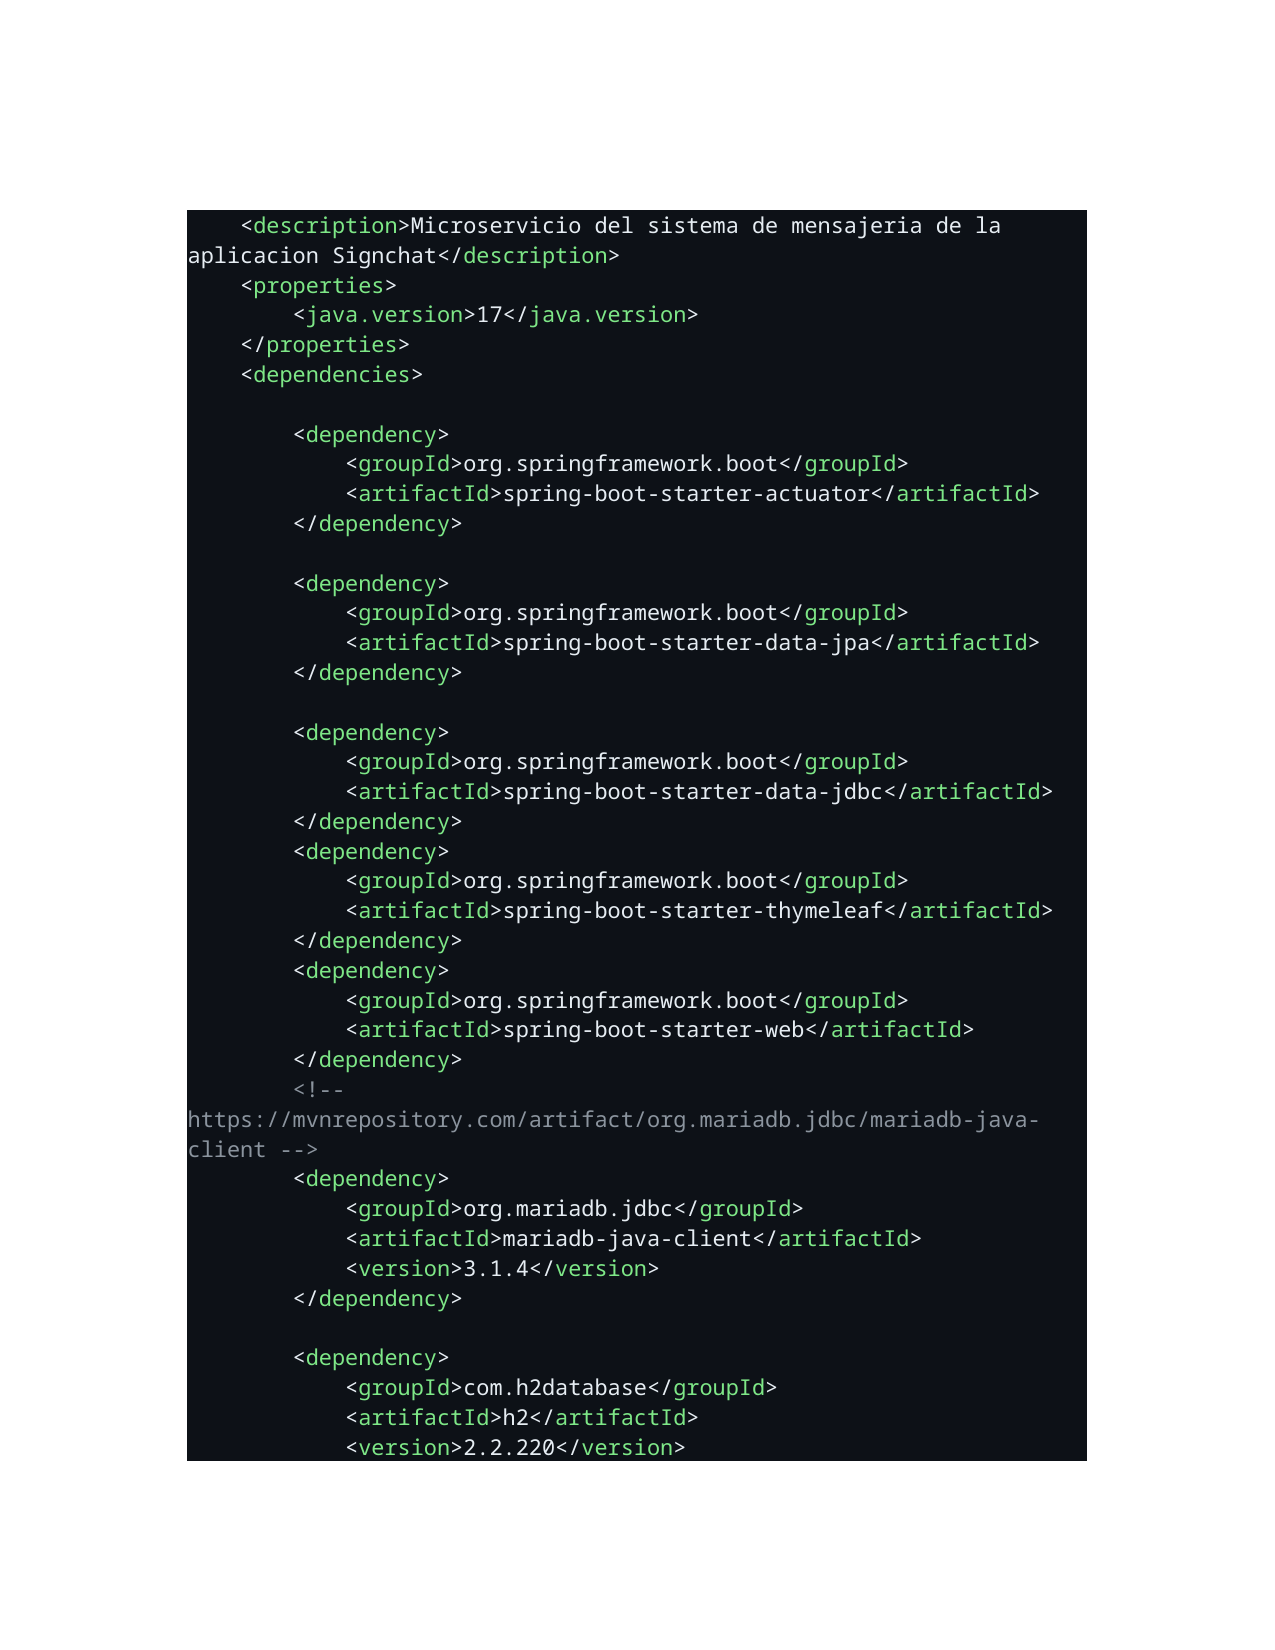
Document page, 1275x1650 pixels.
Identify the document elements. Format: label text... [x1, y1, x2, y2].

text <groupId>org.springframework.boot</groupId> [187, 448, 1087, 478]
text <dependencies> [187, 359, 1087, 389]
text <groupId>com.h2database</groupId> [187, 1372, 1087, 1402]
text <!-- https://mvnrepository.com/artifact/org.mariadb.jdbc/mariadb-java-client --> [187, 1074, 1087, 1163]
text </properties> [187, 329, 1087, 359]
text <groupId>org.springframework.boot</groupId> [187, 865, 1087, 895]
text <dependency> [187, 716, 1087, 746]
text </dependency> [187, 1282, 1087, 1312]
text <dependency> [187, 1163, 1087, 1193]
text <dependency> [187, 836, 1087, 865]
text <groupId>org.springframework.boot</groupId> [187, 746, 1087, 776]
text <artifactId>spring-boot-starter-data-jpa</artifactId> [187, 627, 1087, 657]
text <artifactId>spring-boot-starter-thymeleaf</artifactId> [187, 895, 1087, 925]
text <groupId>org.mariadb.jdbc</groupId> [187, 1193, 1087, 1223]
text </dependency> [187, 508, 1087, 538]
text <artifactId>mariadb-java-client</artifactId> [187, 1223, 1087, 1253]
text <version>2.2.220</version> [187, 1431, 1087, 1461]
text <dependency> [187, 955, 1087, 984]
text <artifactId>spring-boot-starter-actuator</artifactId> [187, 478, 1087, 508]
text <properties> [187, 269, 1087, 299]
text <java.version>17</java.version> [187, 299, 1087, 329]
text <version>3.1.4</version> [187, 1253, 1087, 1282]
text <dependency> [187, 1342, 1087, 1372]
text <groupId>org.springframework.boot</groupId> [187, 984, 1087, 1014]
text <artifactId>h2</artifactId> [187, 1402, 1087, 1431]
text <description>Microservicio del sistema de mensajeria de la aplicacion Signchat</description> [187, 210, 1087, 269]
text <dependency> [187, 418, 1087, 448]
text </dependency> [187, 925, 1087, 955]
text <artifactId>spring-boot-starter-data-jdbc</artifactId> [187, 776, 1087, 806]
text <dependency> [187, 567, 1087, 597]
text <artifactId>spring-boot-starter-web</artifactId> [187, 1014, 1087, 1044]
text </dependency> [187, 657, 1087, 687]
text </dependency> [187, 1044, 1087, 1074]
text </dependency> [187, 806, 1087, 836]
text <groupId>org.springframework.boot</groupId> [187, 597, 1087, 627]
